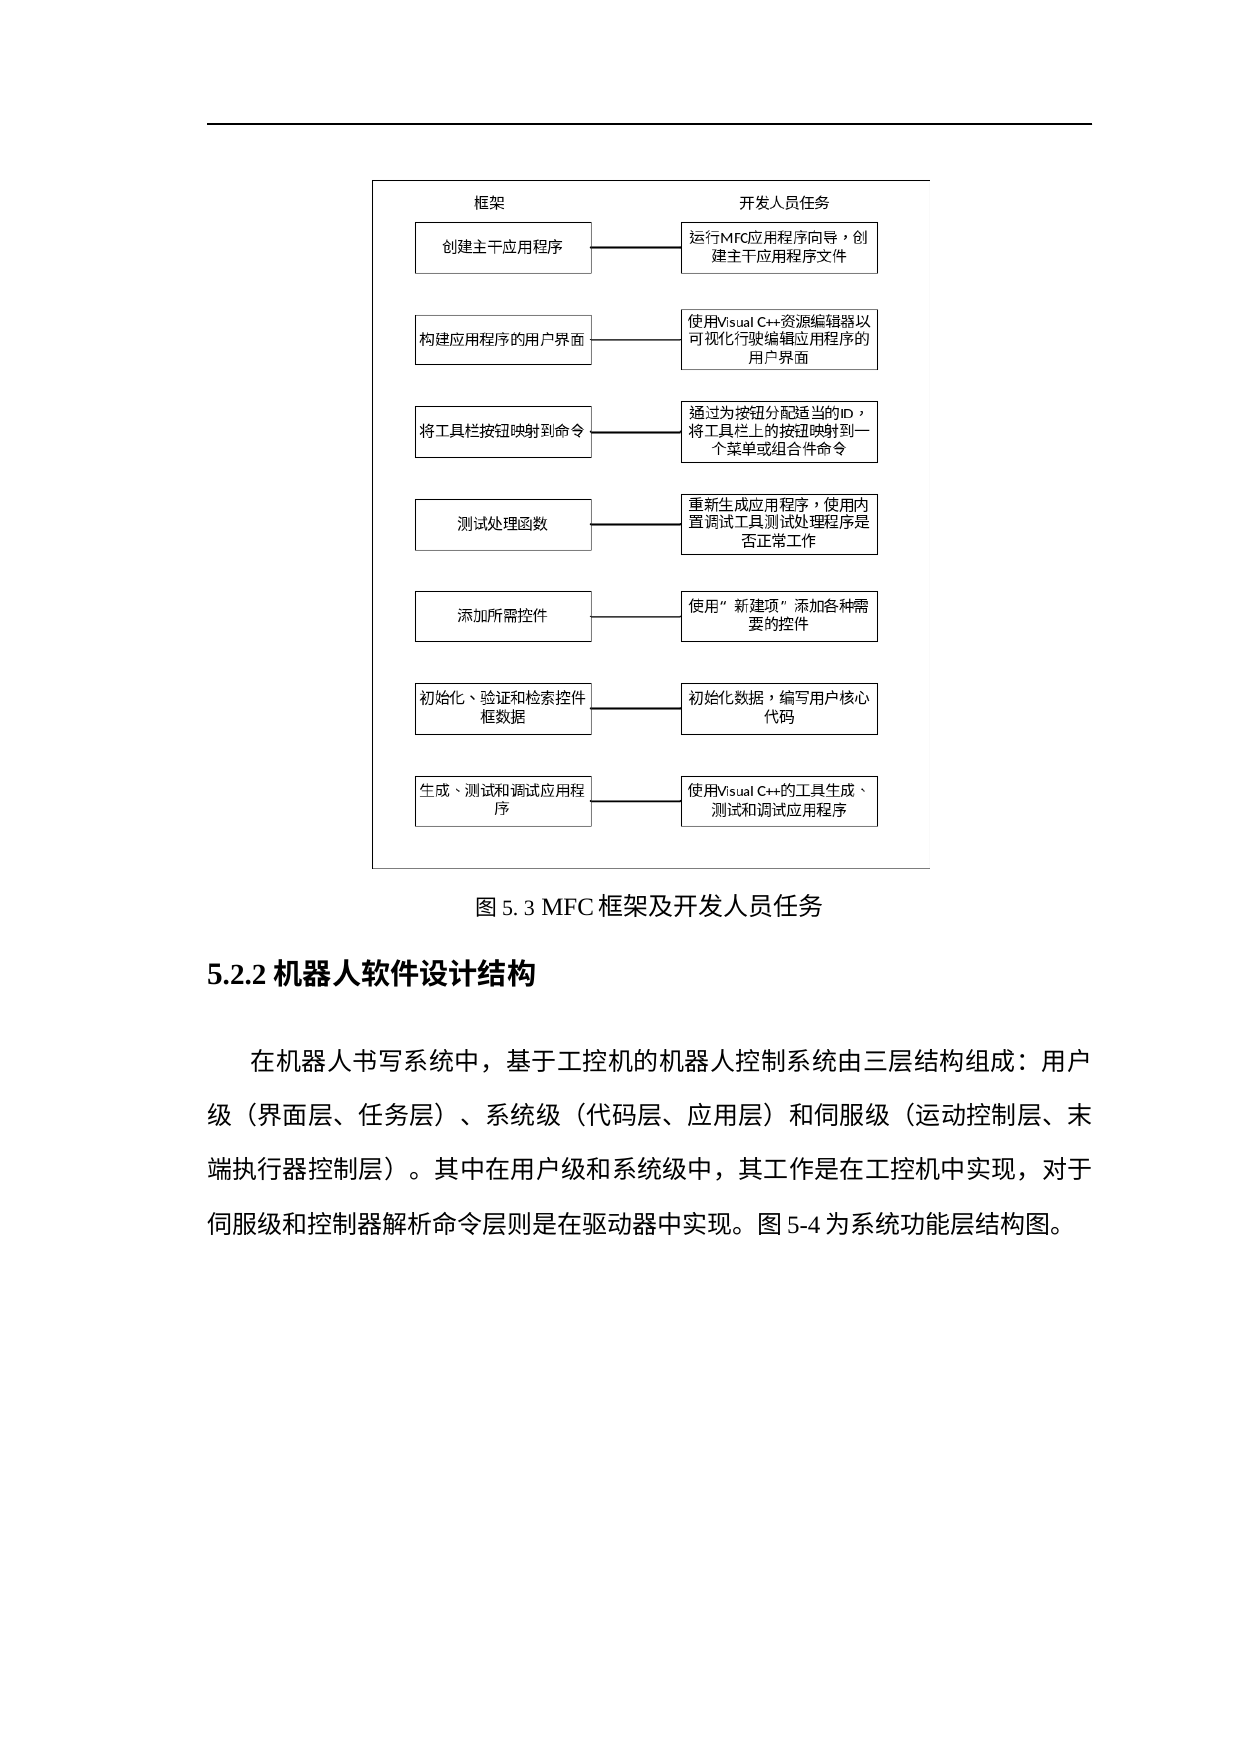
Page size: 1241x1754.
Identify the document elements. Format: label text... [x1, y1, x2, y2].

subtitle 5.2.2 机器人软件设计结构 [207, 951, 1092, 993]
text 图5. 3 MFC框架及开发人员任务 [229, 882, 1071, 923]
text 在机器人书写系统中，基于工控机的机器人控制系统由三层结构组成：用户级（界面层、任务层）、系统级（代码层、应用层）和伺服级（运动控制层、末端执行器控制层）。其中在用户级和系统级中，其工作是在工控机中实现，对于伺服级和控制器解析命令层则是在驱动器中实现。图5-4为系统功能层结构图。 [207, 1041, 1092, 1241]
